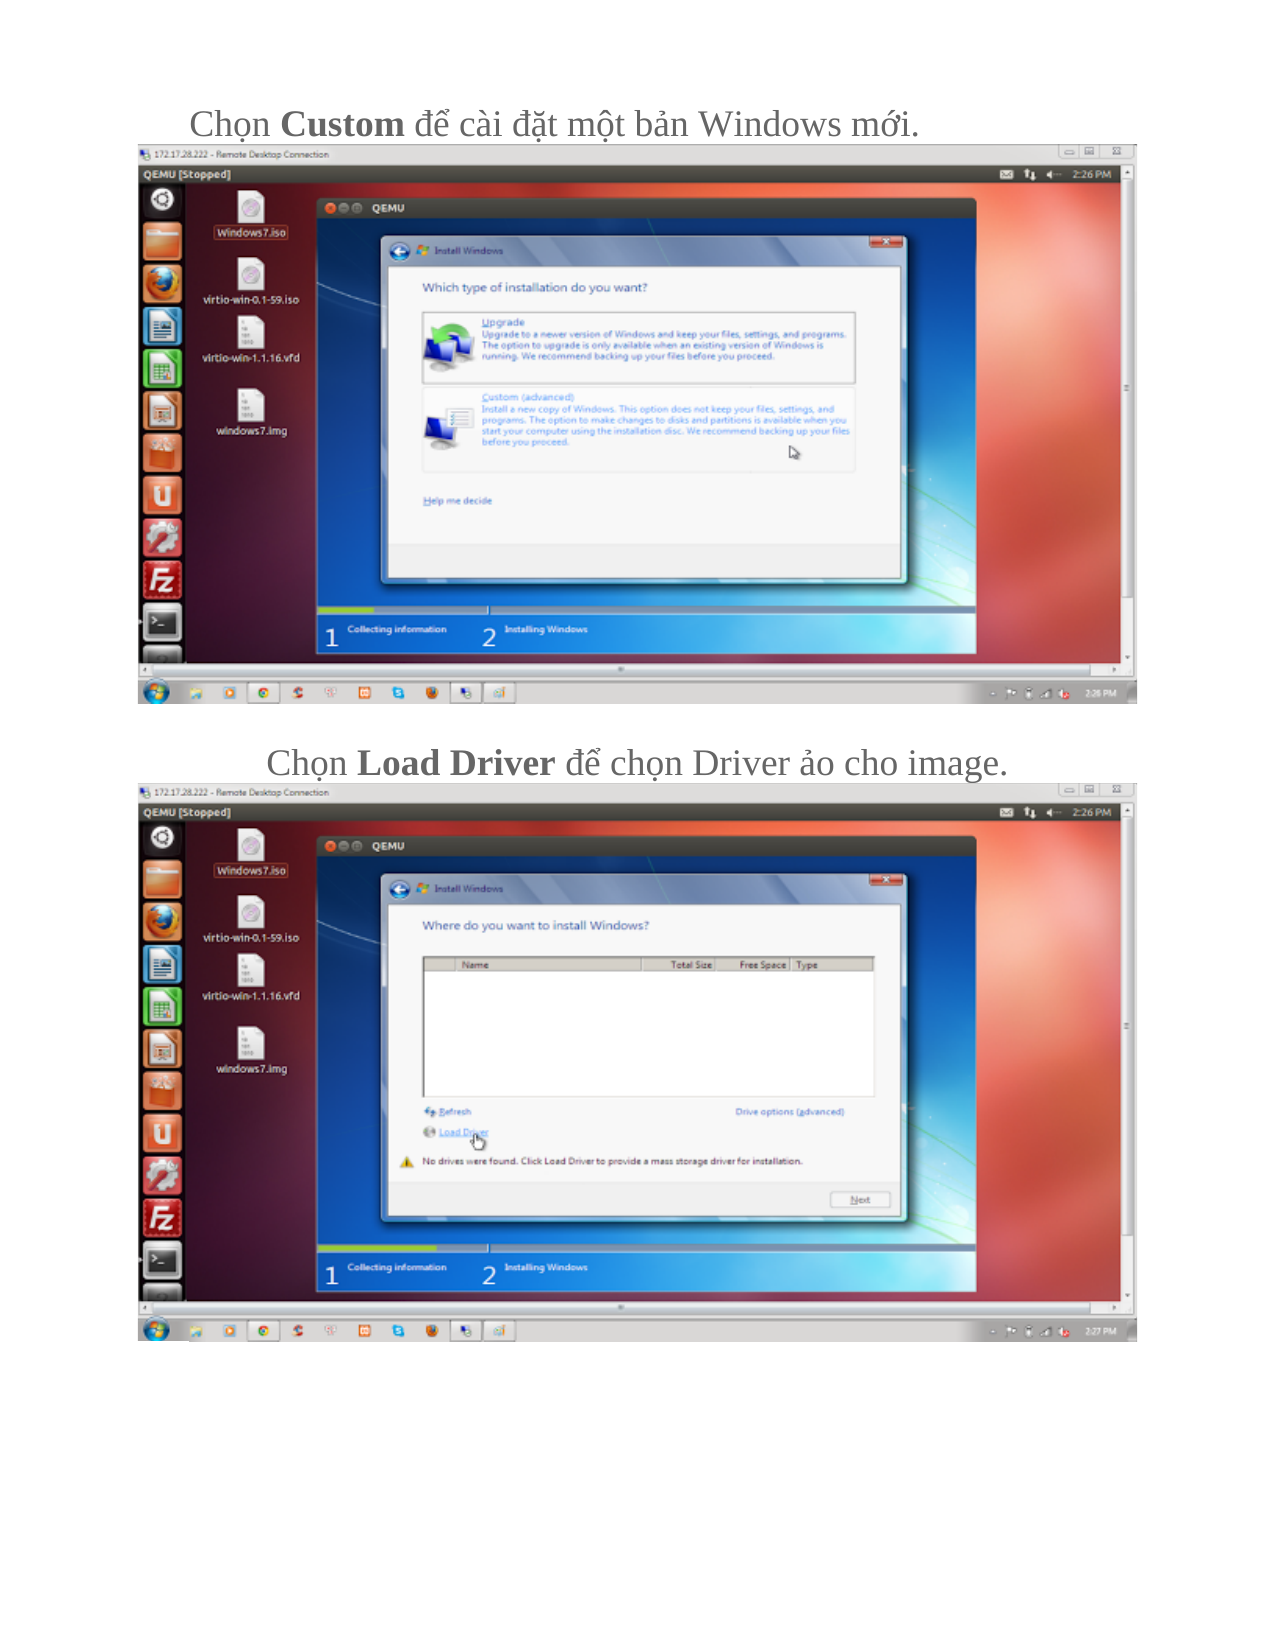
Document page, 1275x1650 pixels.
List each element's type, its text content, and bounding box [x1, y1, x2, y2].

text Chọn Custom để cài đặt một bản Windows mới. [94, 102, 1181, 145]
text Chọn Load Driver để chọn Driver ảo cho image. [94, 740, 1181, 783]
picture [137, 144, 1138, 704]
picture [137, 783, 1138, 1342]
